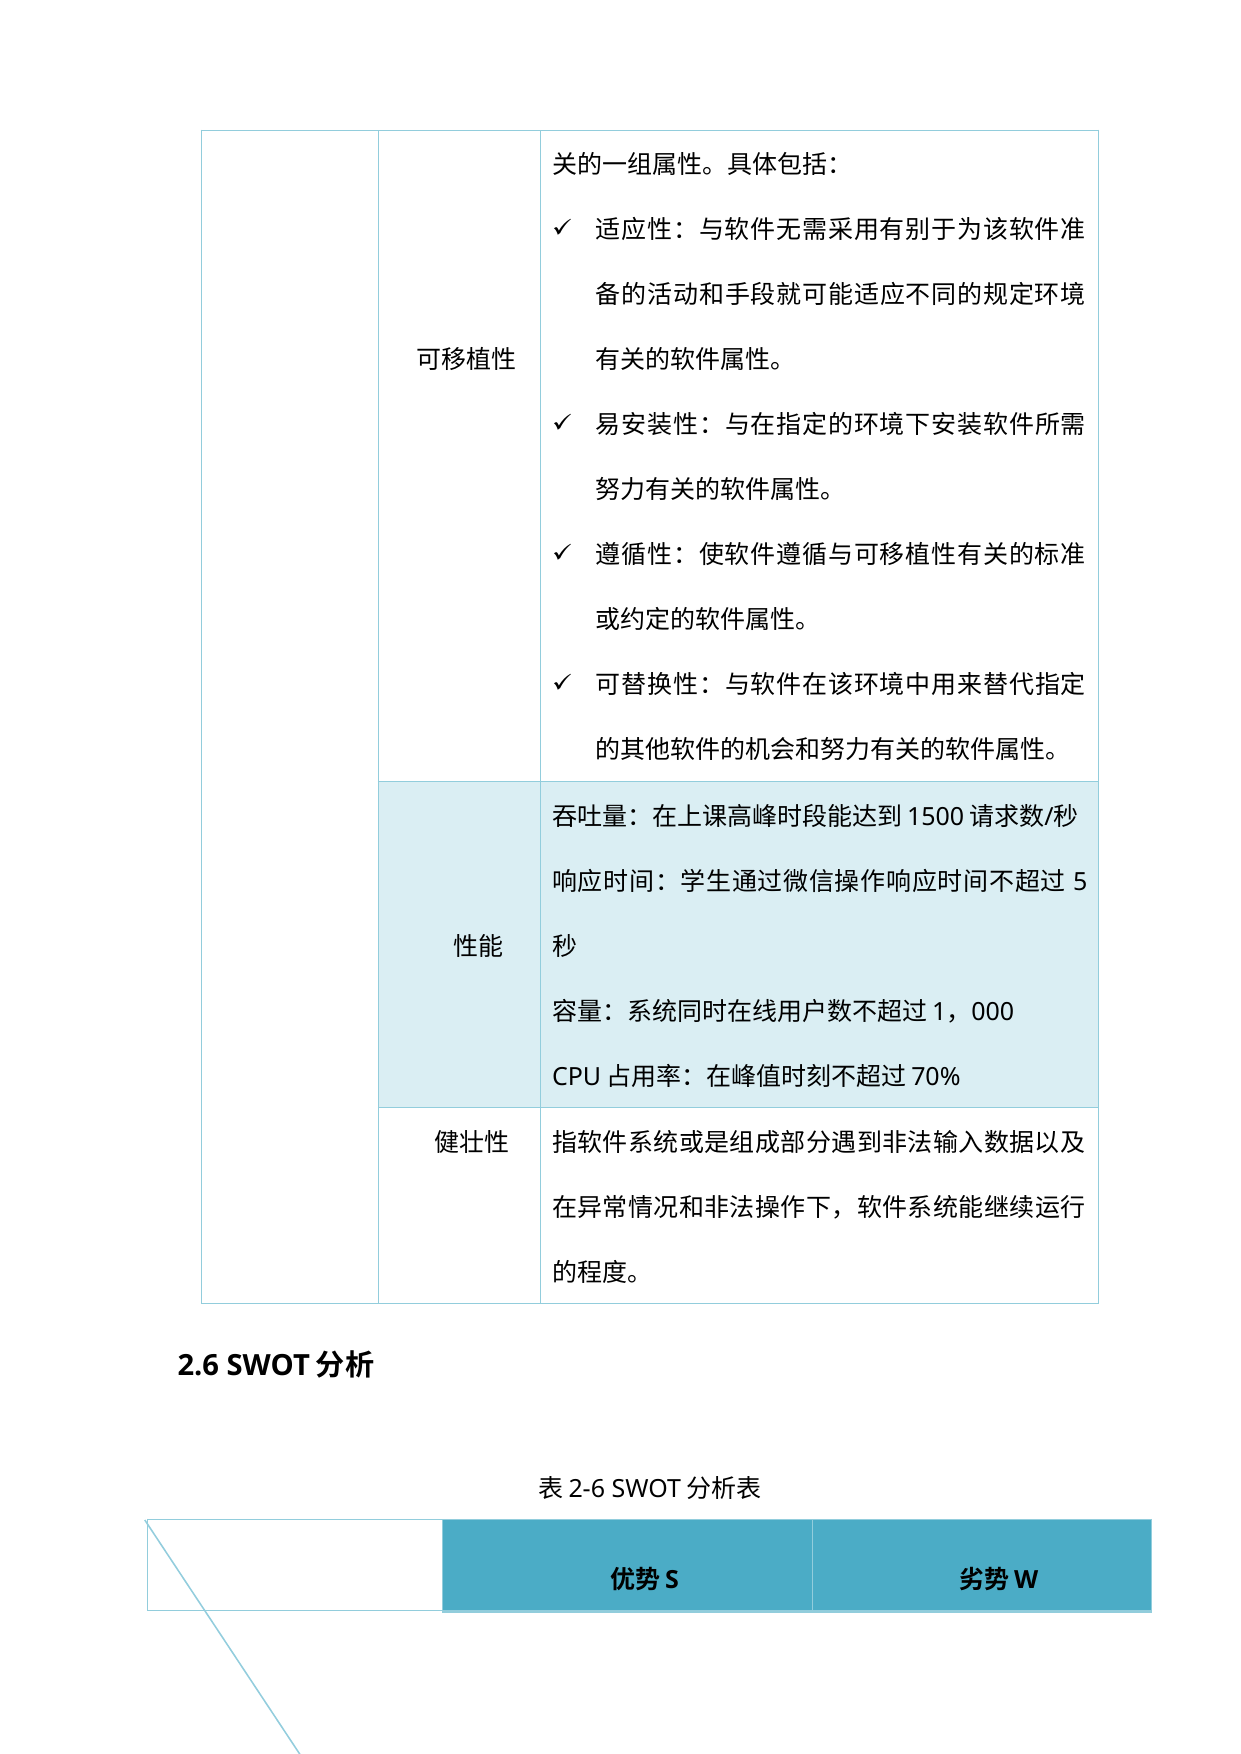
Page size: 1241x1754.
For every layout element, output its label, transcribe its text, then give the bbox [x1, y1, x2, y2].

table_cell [541, 131, 1098, 781]
table_header 内部因素 外部因素 [148, 1520, 442, 1610]
table_header 劣势W [813, 1520, 1151, 1610]
table_cell 指软件系统或是组成部分遇到非法输入数据以及在异常情况和非法操作下，软件系统能继续运行的程度。 [541, 1108, 1098, 1303]
table_cell 吞吐量：在上课高峰时段能达到1500请求数/秒 响应时间：学生通过微信操作响应时间不超过5秒 容量：系统同时在线用户数不超过1，000 CPU占用率：在峰值时刻不超过70% [541, 782, 1098, 1107]
table_cell 性能 [379, 782, 540, 1107]
text 表2-6 SWOT分析表 [177, 1454, 1122, 1519]
table_cell 可移植性 [379, 131, 540, 781]
subtitle 2.6 SWOT分析 [177, 1331, 1122, 1396]
table_header 优势S [443, 1520, 812, 1610]
table_cell 健壮性 [379, 1108, 540, 1303]
